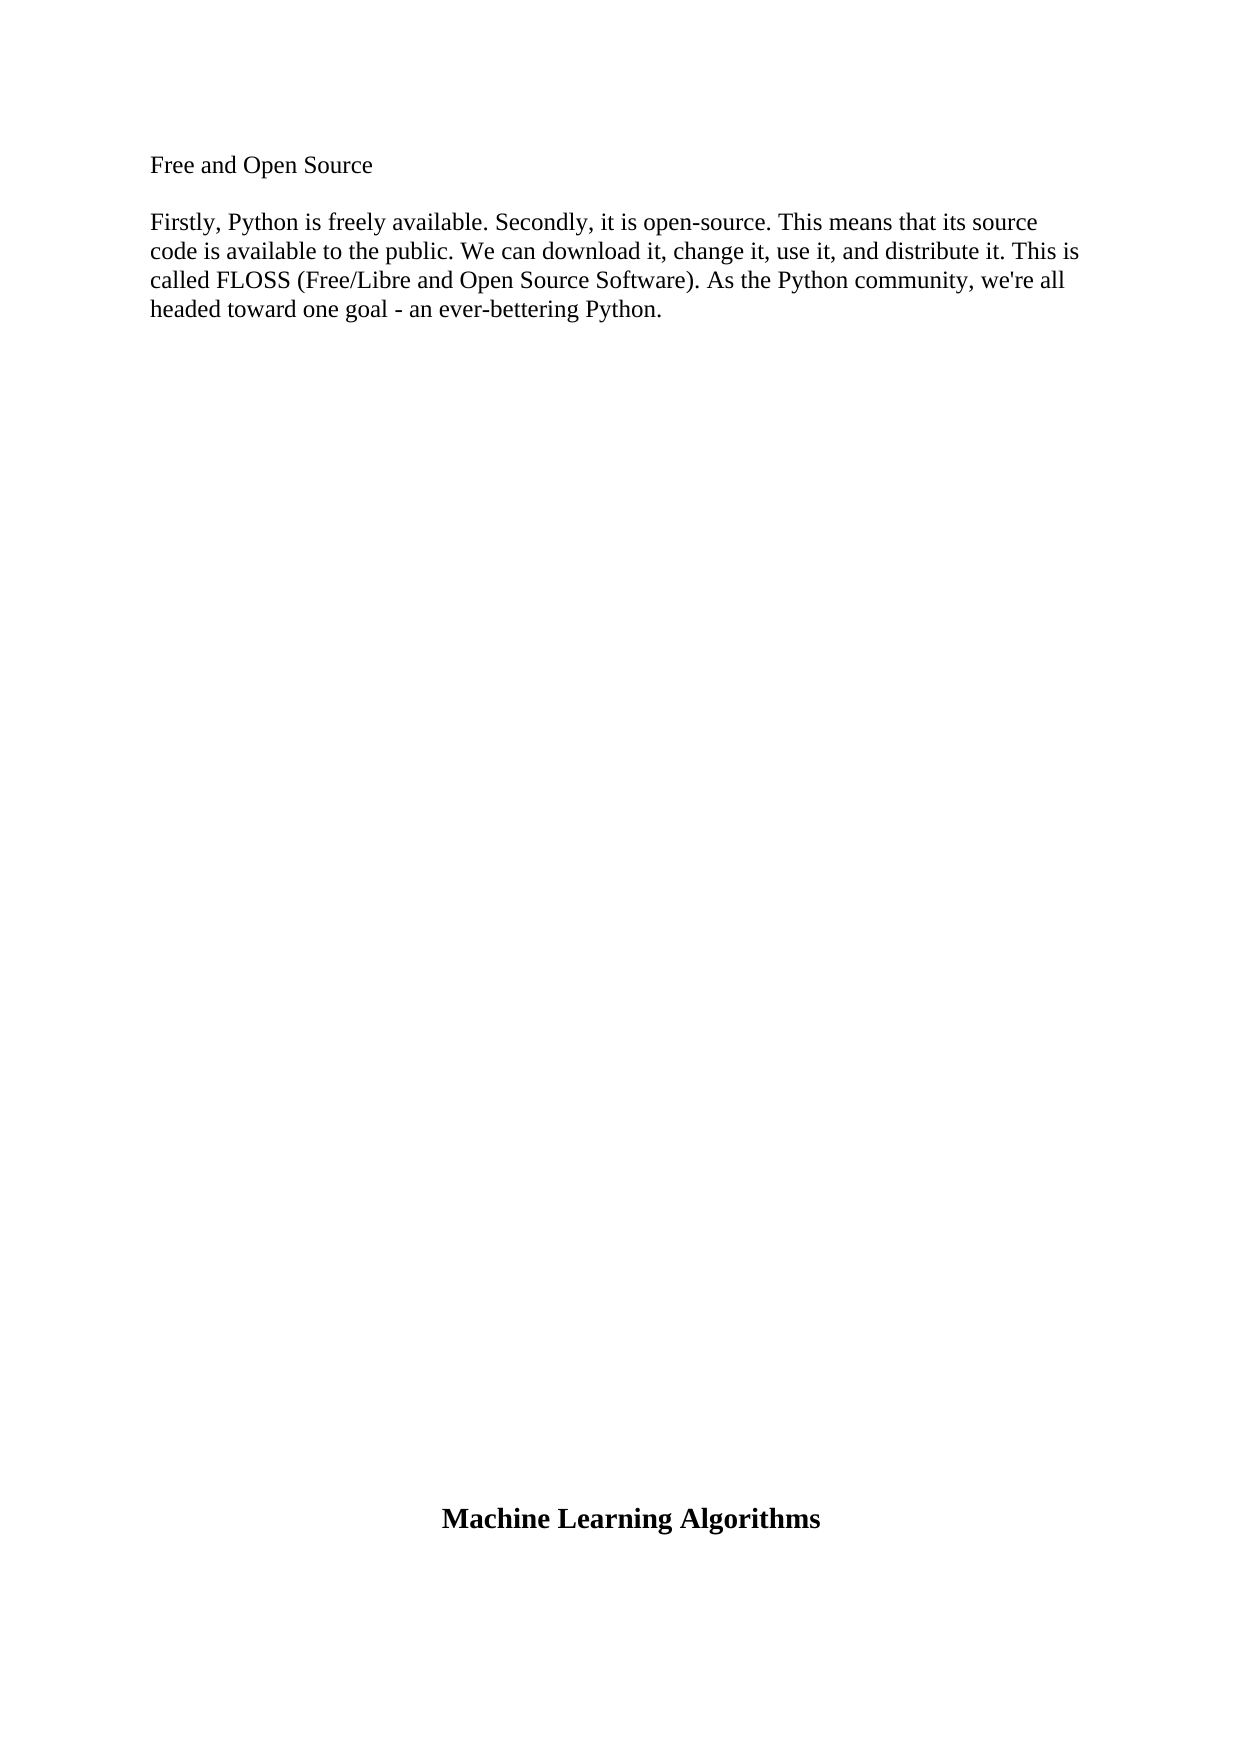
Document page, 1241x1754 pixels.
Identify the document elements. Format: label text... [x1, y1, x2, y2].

text Firstly, Python is freely available. Secondly, it is open-source. This means that its source code is available to the public. We can download it, change it, use it, and distribute it. This is called FLOSS (Free/Libre and Open Source Software). As the Python community, we're all headed toward one goal - an ever-bettering Python. [150, 207, 1090, 322]
text Free and Open Source [150, 150, 1090, 179]
text Machine Learning Algorithms [150, 1501, 1090, 1535]
